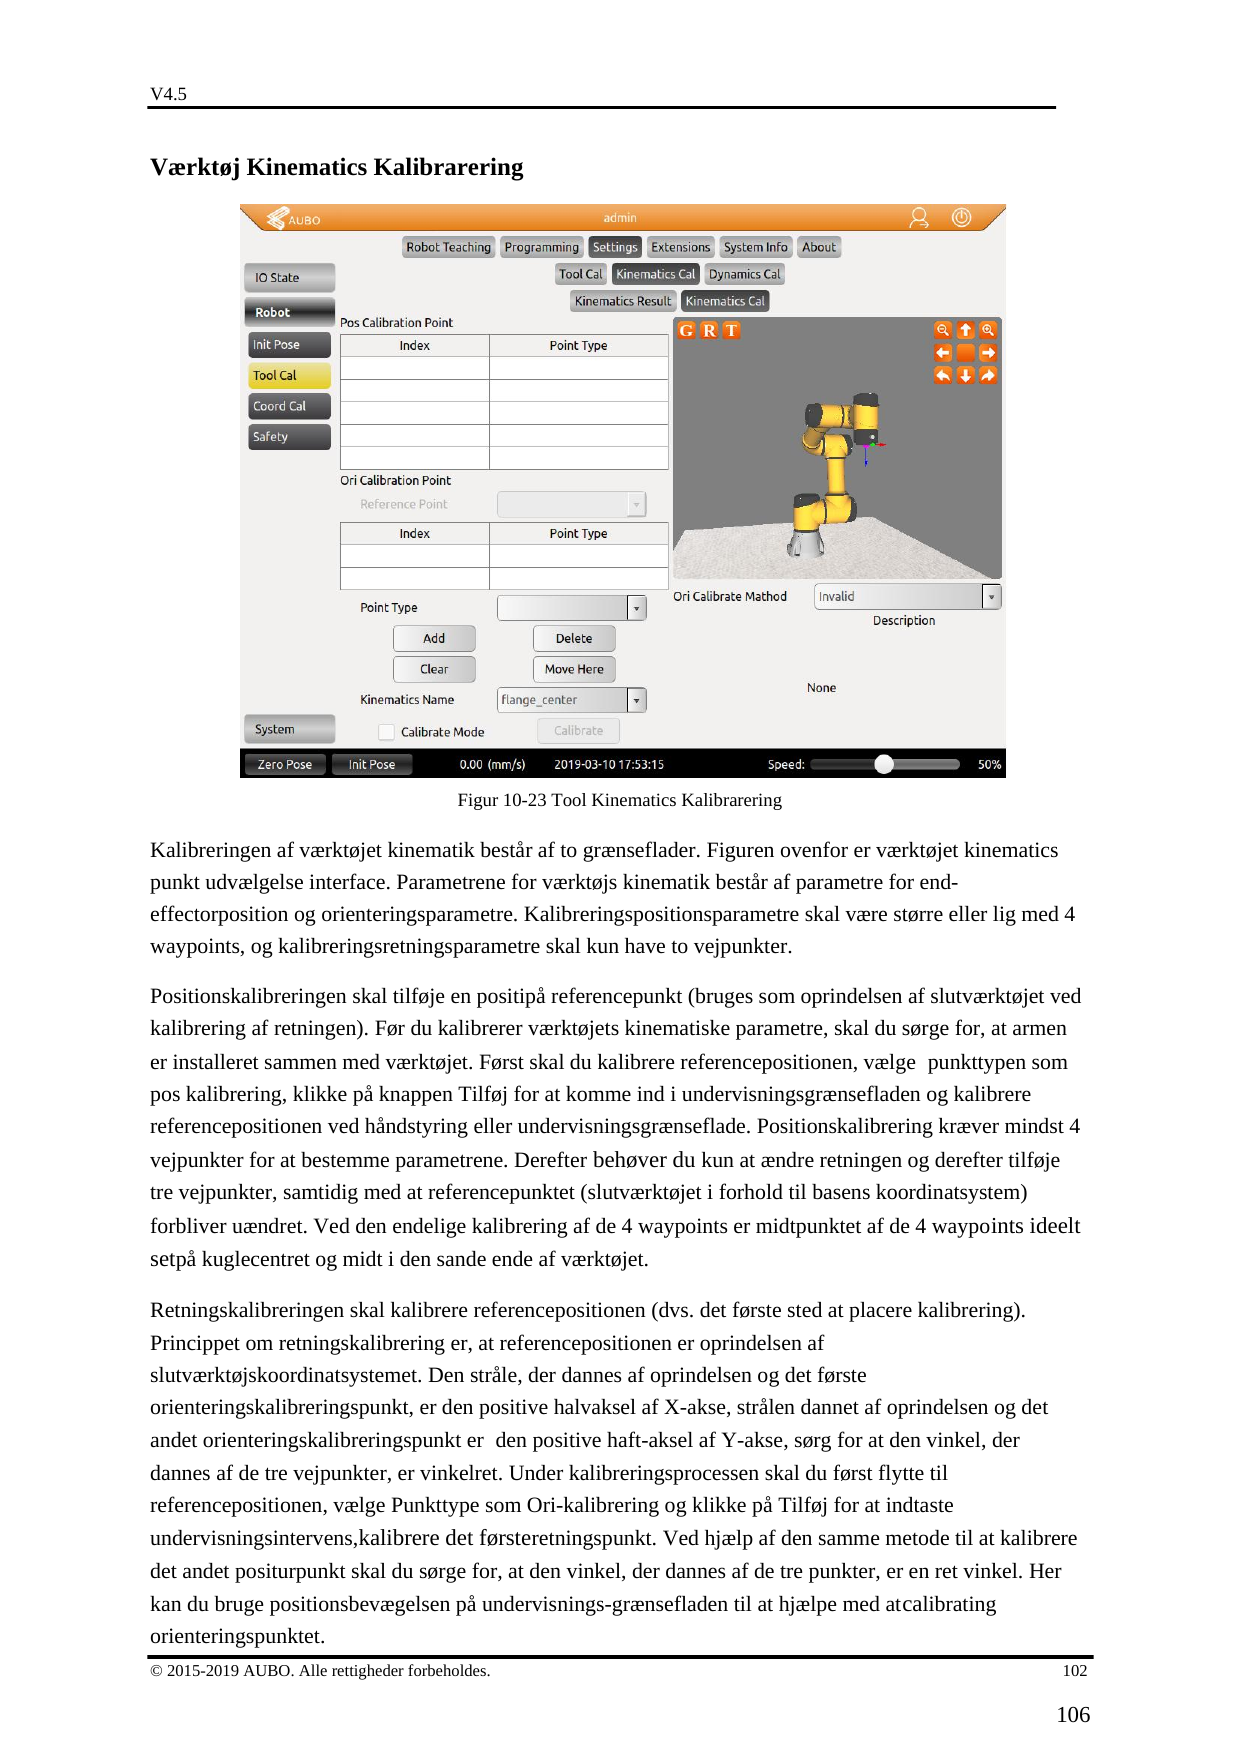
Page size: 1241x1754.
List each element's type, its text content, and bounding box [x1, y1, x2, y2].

text Retningskalibreringen skal kalibrere referencepositionen (dvs. det første sted at placere kalibrering). Princippet om retningskalibrering er, at referencepositionen er oprindelsen af slutværktøjskoordinatsystemet. Den stråle, der dannes af oprindelsen og det første orienteringskalibreringspunkt, er den positive halvaksel af X-akse, strålen dannet af oprindelsen og det andet orienteringskalibreringspunkt er den positive haft-aksel af Y-akse, sørg for at den vinkel, der dannes af de tre vejpunkter, er vinkelret. Under kalibreringsprocessen skal du først flytte til referencepositionen, vælge Punkttype som Ori-kalibrering og klikke på Tilføj for at indtaste undervisningsintervens,kalibrere det førsteretningspunkt. Ved hjælp af den samme metode til at kalibrere det andet positurpunkt skal du sørge for, at den vinkel, der dannes af de tre punkter, er en ret vinkel. Her kan du bruge positionsbevægelsen på undervisnings-grænsefladen til at hjælpe med atcalibrating orienteringspunktet. [150, 1297, 1085, 1649]
picture [147, 1655, 1094, 1659]
text V4.5 [150, 83, 1090, 104]
text Værktøj Kinematics Kalibrarering [150, 152, 1090, 180]
text © 2015-2019 AUBO. Alle rettigheder forbeholdes. 102 [150, 1661, 1090, 1680]
text Kalibreringen af værktøjet kinematik består af to grænseflader. Figuren ovenfor er værktøjet kinematics punkt udvælgelse interface. Parametrene for værktøjs kinematik består af parametre for end-effectorposition og orienteringsparametre. Kalibreringspositionsparametre skal være større eller lig med 4 waypoints, og kalibreringsretningsparametre skal kun have to vejpunkter. [150, 837, 1079, 958]
text Positionskalibreringen skal tilføje en positipå referencepunkt (bruges som oprindelsen af slutværktøjet ved kalibrering af retningen). Før du kalibrerer værktøjets kinematiske parametre, skal du sørge for, at armen er installeret sammen med værktøjet. Først skal du kalibrere referencepositionen, vælge punkttypen som pos kalibrering, klikke på knappen Tilføj for at komme ind i undervisningsgrænsefladen og kalibrere referencepositionen ved håndstyring eller undervisningsgrænseflade. Positionskalibrering kræver mindst 4 vejpunkter for at bestemme parametrene. Derefter behøver du kun at ændre retningen og derefter tilføje tre vejpunkter, samtidig med at referencepunktet (slutværktøjet i forhold til basens koordinatsystem) forbliver uændret. Ved den endelige kalibrering af de 4 waypoints er midtpunktet af de 4 waypoints ideelt setpå kuglecentret og midt i den sande ende af værktøjet. [150, 983, 1087, 1272]
picture [240, 204, 1008, 778]
text Figur 10-23 Tool Kinematics Kalibrarering [150, 789, 1089, 811]
